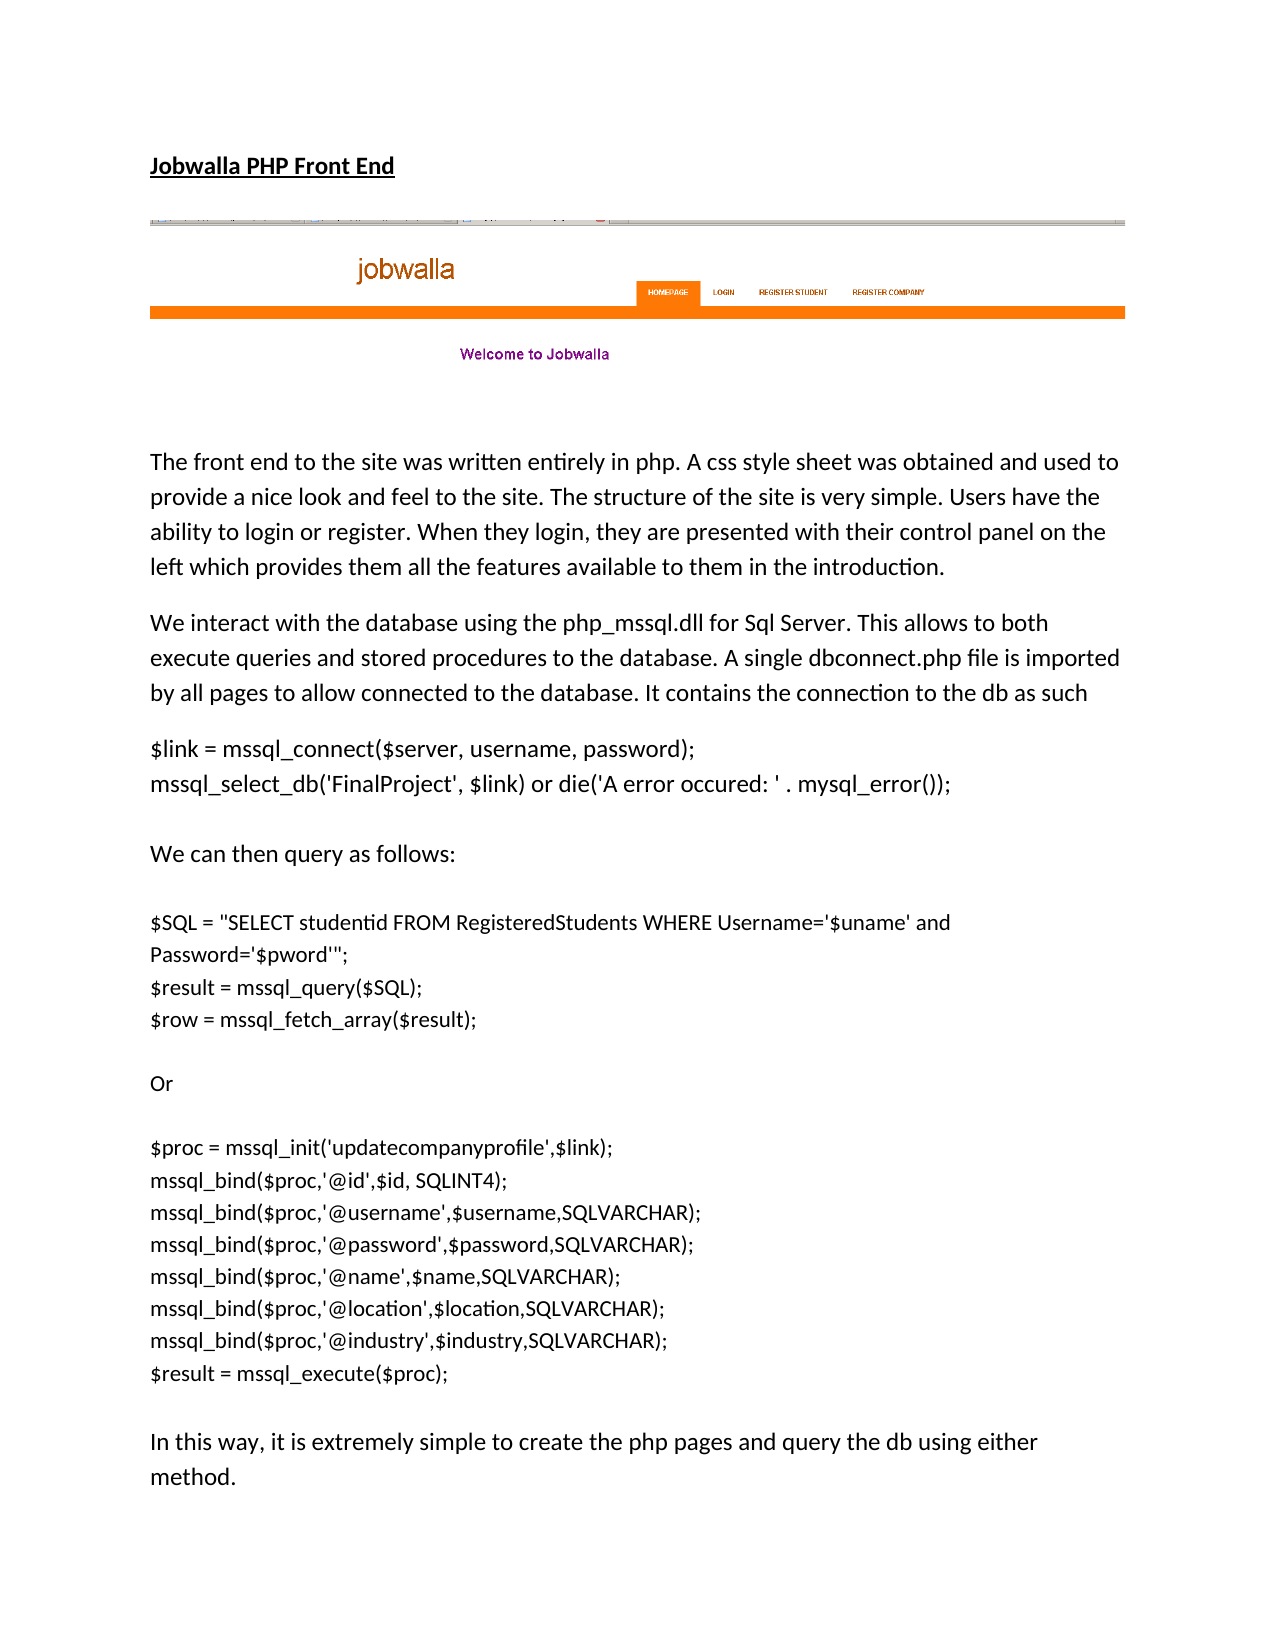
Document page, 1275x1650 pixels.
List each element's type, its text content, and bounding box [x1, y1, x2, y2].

text mssql_bind($proc,'@password',$password,SQLVARCHAR); [150, 1230, 1125, 1258]
text $proc = mssql_init('updatecompanyprofile',$link); [150, 1133, 1125, 1162]
picture [150, 220, 1125, 422]
text Or [150, 1069, 1125, 1097]
text We interact with the database using the php_mssql.dll for Sql Server. This allows to both execute queries and stored procedures to the database. A single dbconnect.php file is imported by all pages to allow connected to the database. It contains the connection to the db as such [150, 607, 1125, 708]
text The front end to the site was written entirely in php. A css style sheet was obtained and used to provide a nice look and feel to the site. The structure of the site is very simple. Users have the ability to login or register. When they login, they are presented with their control panel on the left which provides them all the features available to them in the introduction. [150, 447, 1125, 582]
text mssql_bind($proc,'@id',$id, SQLINT4); [150, 1166, 1125, 1194]
text mssql_bind($proc,'@location',$location,SQLVARCHAR); [150, 1294, 1125, 1322]
text $result = mssql_query($SQL); [150, 973, 1125, 1001]
text $link = mssql_connect($server, username, password); [150, 733, 1125, 764]
text In this way, it is extremely simple to create the php pages and query the db using either method. [150, 1426, 1125, 1492]
text $SQL = "SELECT studentid FROM RegisteredStudents WHERE Username='$uname' and Password='$pword'"; [150, 908, 1125, 968]
text $row = mssql_fetch_array($result); [150, 1005, 1125, 1033]
text We can then query as follows: [150, 838, 1125, 869]
text mssql_bind($proc,'@username',$username,SQLVARCHAR); [150, 1198, 1125, 1226]
text mssql_bind($proc,'@industry',$industry,SQLVARCHAR); [150, 1327, 1125, 1355]
text Jobwalla PHP Front End [150, 150, 1125, 181]
text mssql_select_db('FinalProject', $link) or die('A error occured: ' . mysql_error()); [150, 768, 1125, 799]
text $result = mssql_execute($proc); [150, 1359, 1125, 1387]
text mssql_bind($proc,'@name',$name,SQLVARCHAR); [150, 1262, 1125, 1290]
